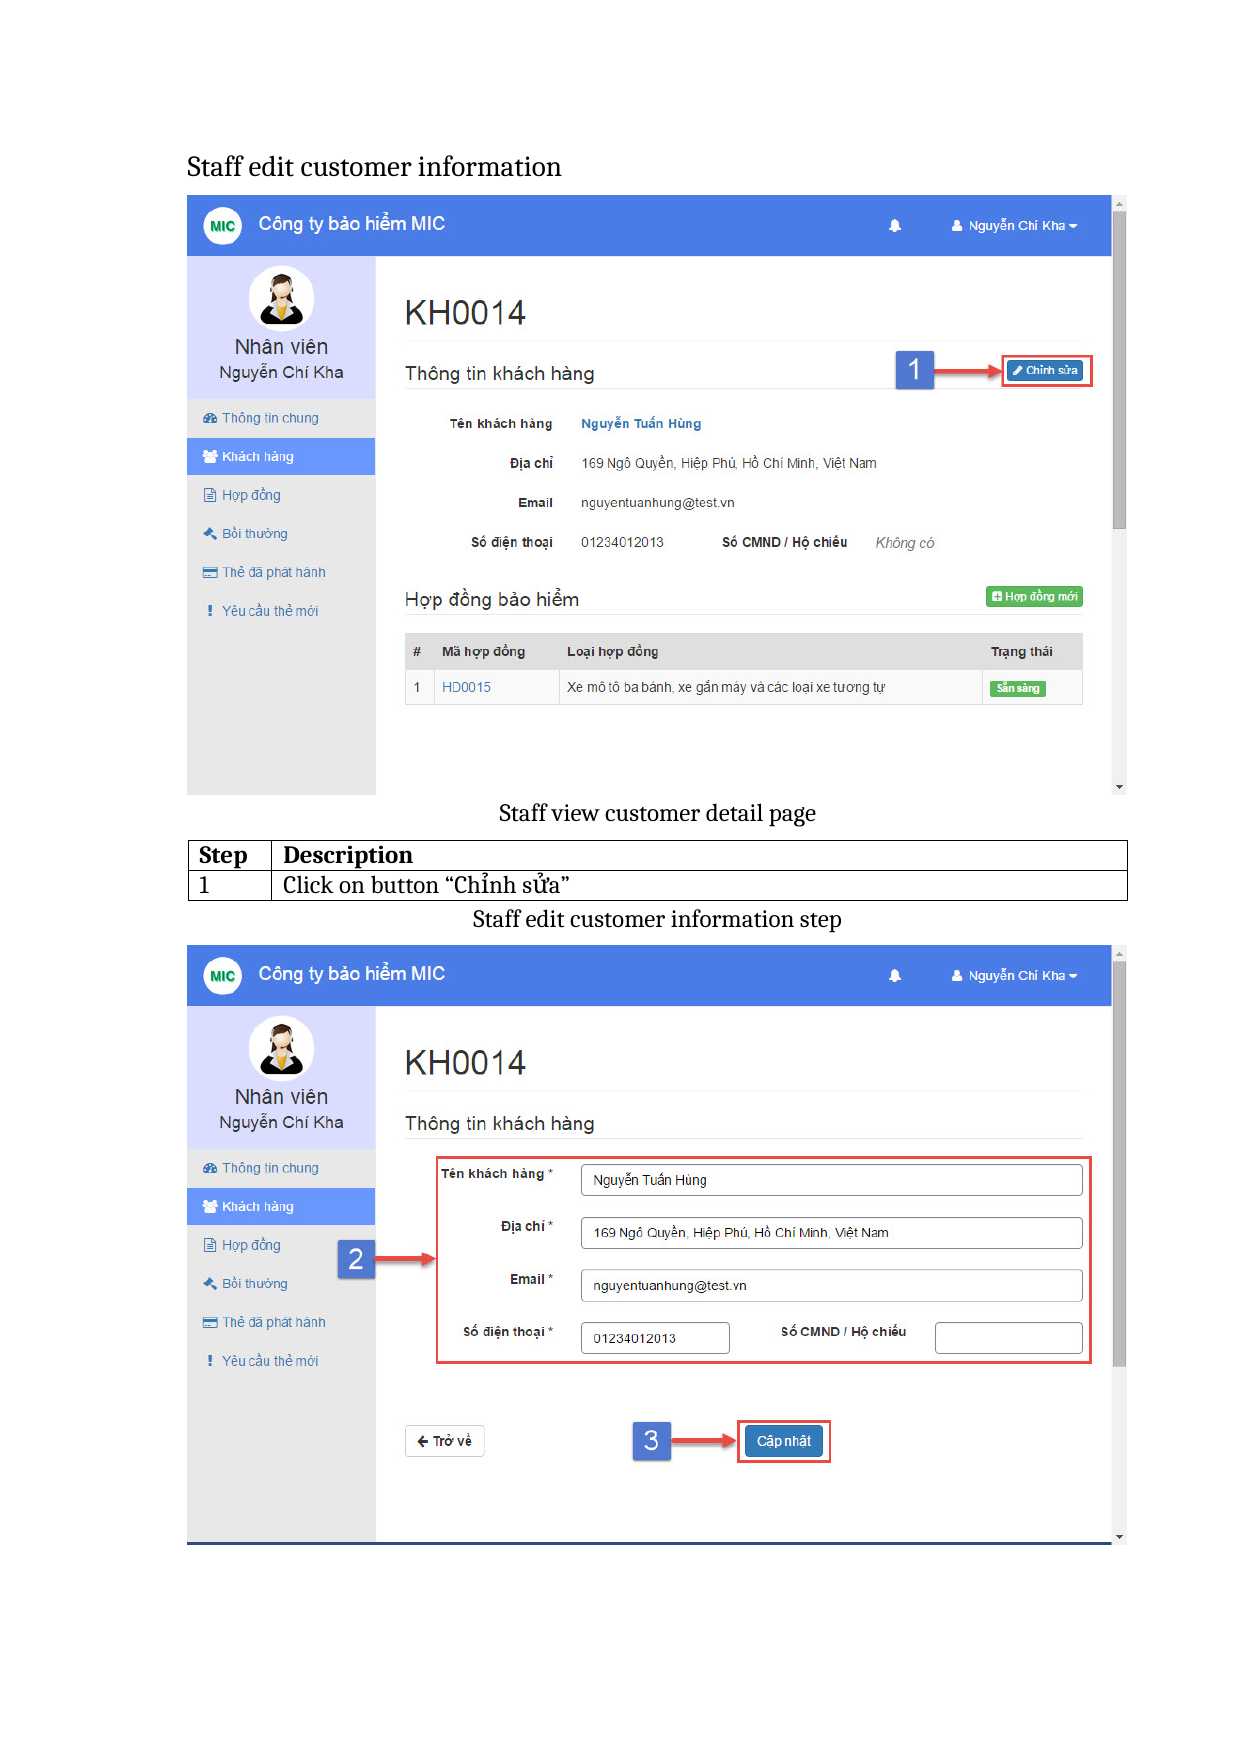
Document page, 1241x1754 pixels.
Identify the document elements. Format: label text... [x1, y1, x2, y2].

table_cell Click on button “Chỉnh sửa” [272, 871, 1127, 899]
subtitle Staff edit customer information [187, 150, 1128, 183]
subtitle Staff edit customer information step [187, 905, 1128, 933]
picture [187, 195, 1127, 795]
table_header Description [272, 841, 1127, 870]
table_header Step [189, 841, 271, 870]
subtitle Staff view customer detail page [187, 799, 1128, 827]
picture [187, 945, 1127, 1545]
table_cell 1 [189, 871, 271, 899]
